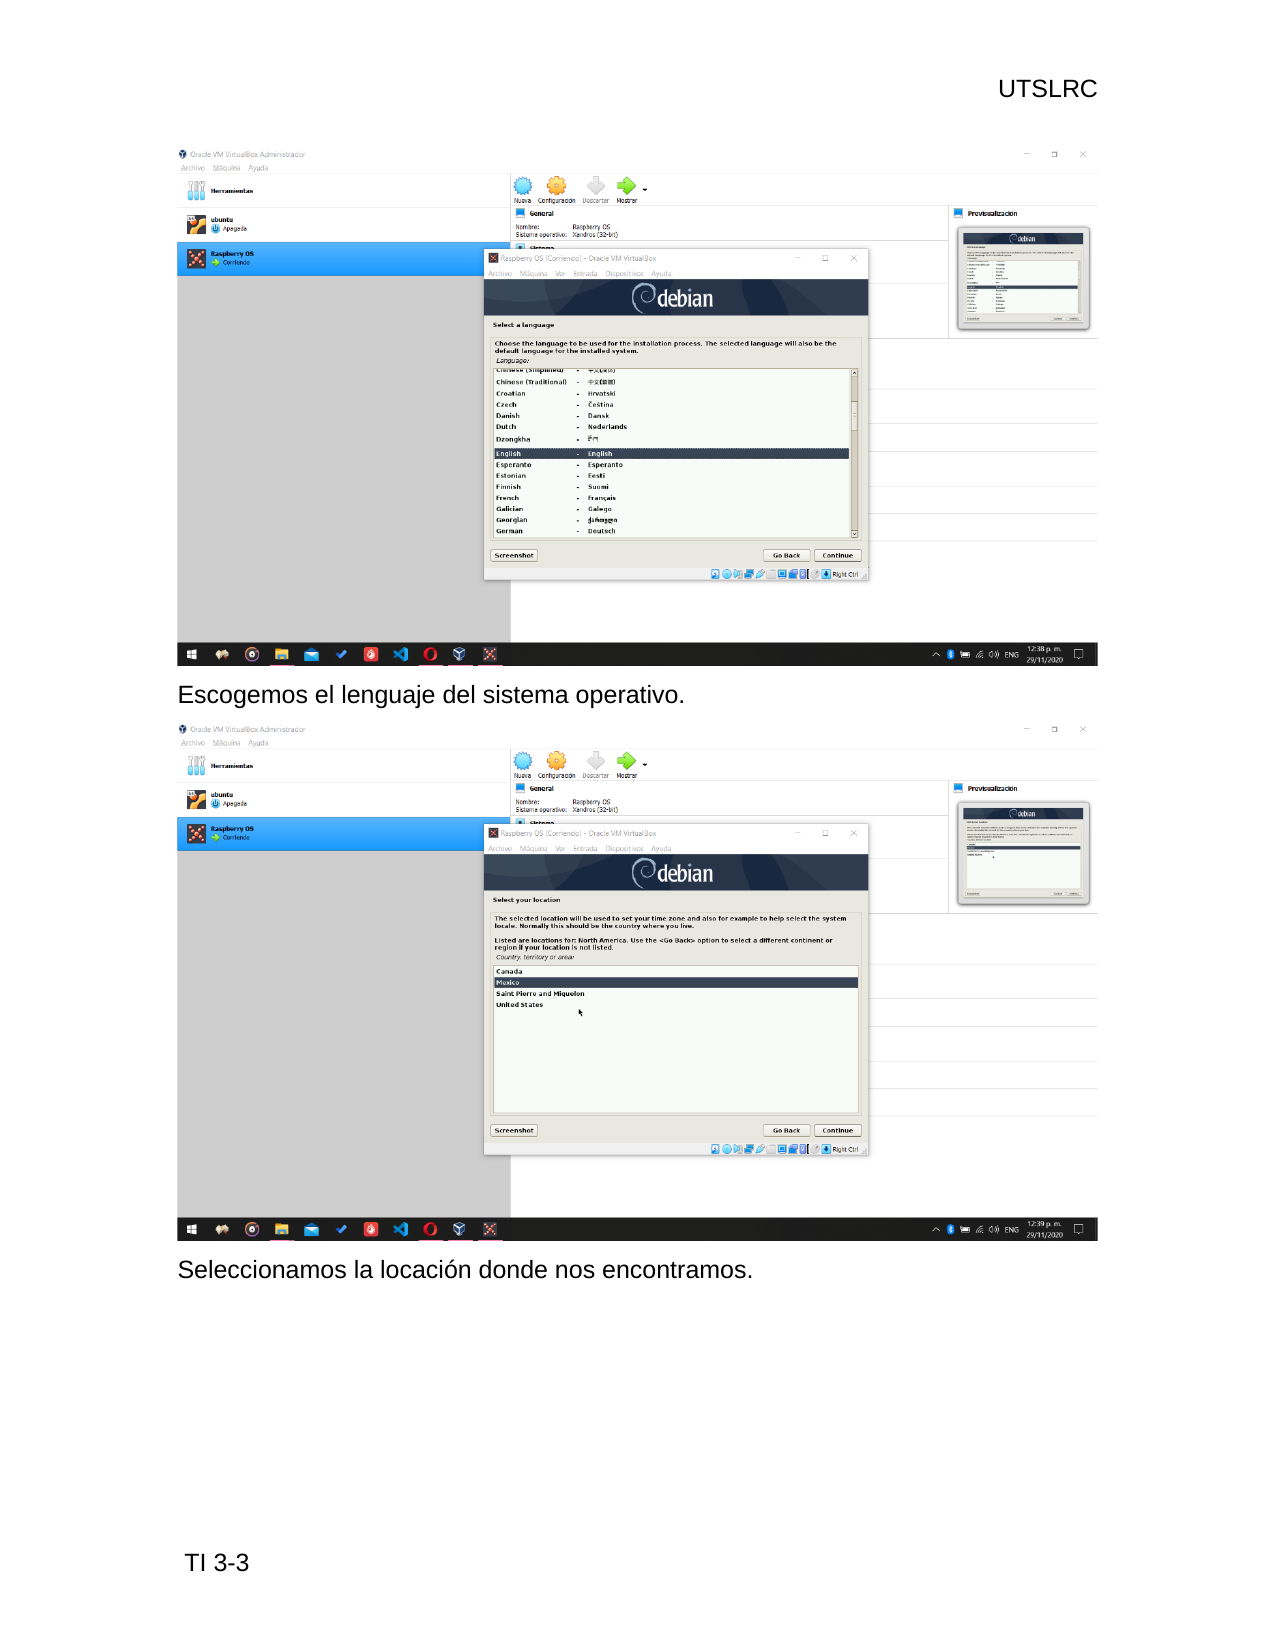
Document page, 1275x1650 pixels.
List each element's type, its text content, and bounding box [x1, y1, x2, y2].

text Escogemos el lenguaje del sistema operativo. [177, 680, 1098, 709]
picture [177, 723, 1098, 1241]
text Seleccionamos la locación donde nos encontramos. [177, 1255, 1098, 1284]
picture [177, 147, 1098, 666]
